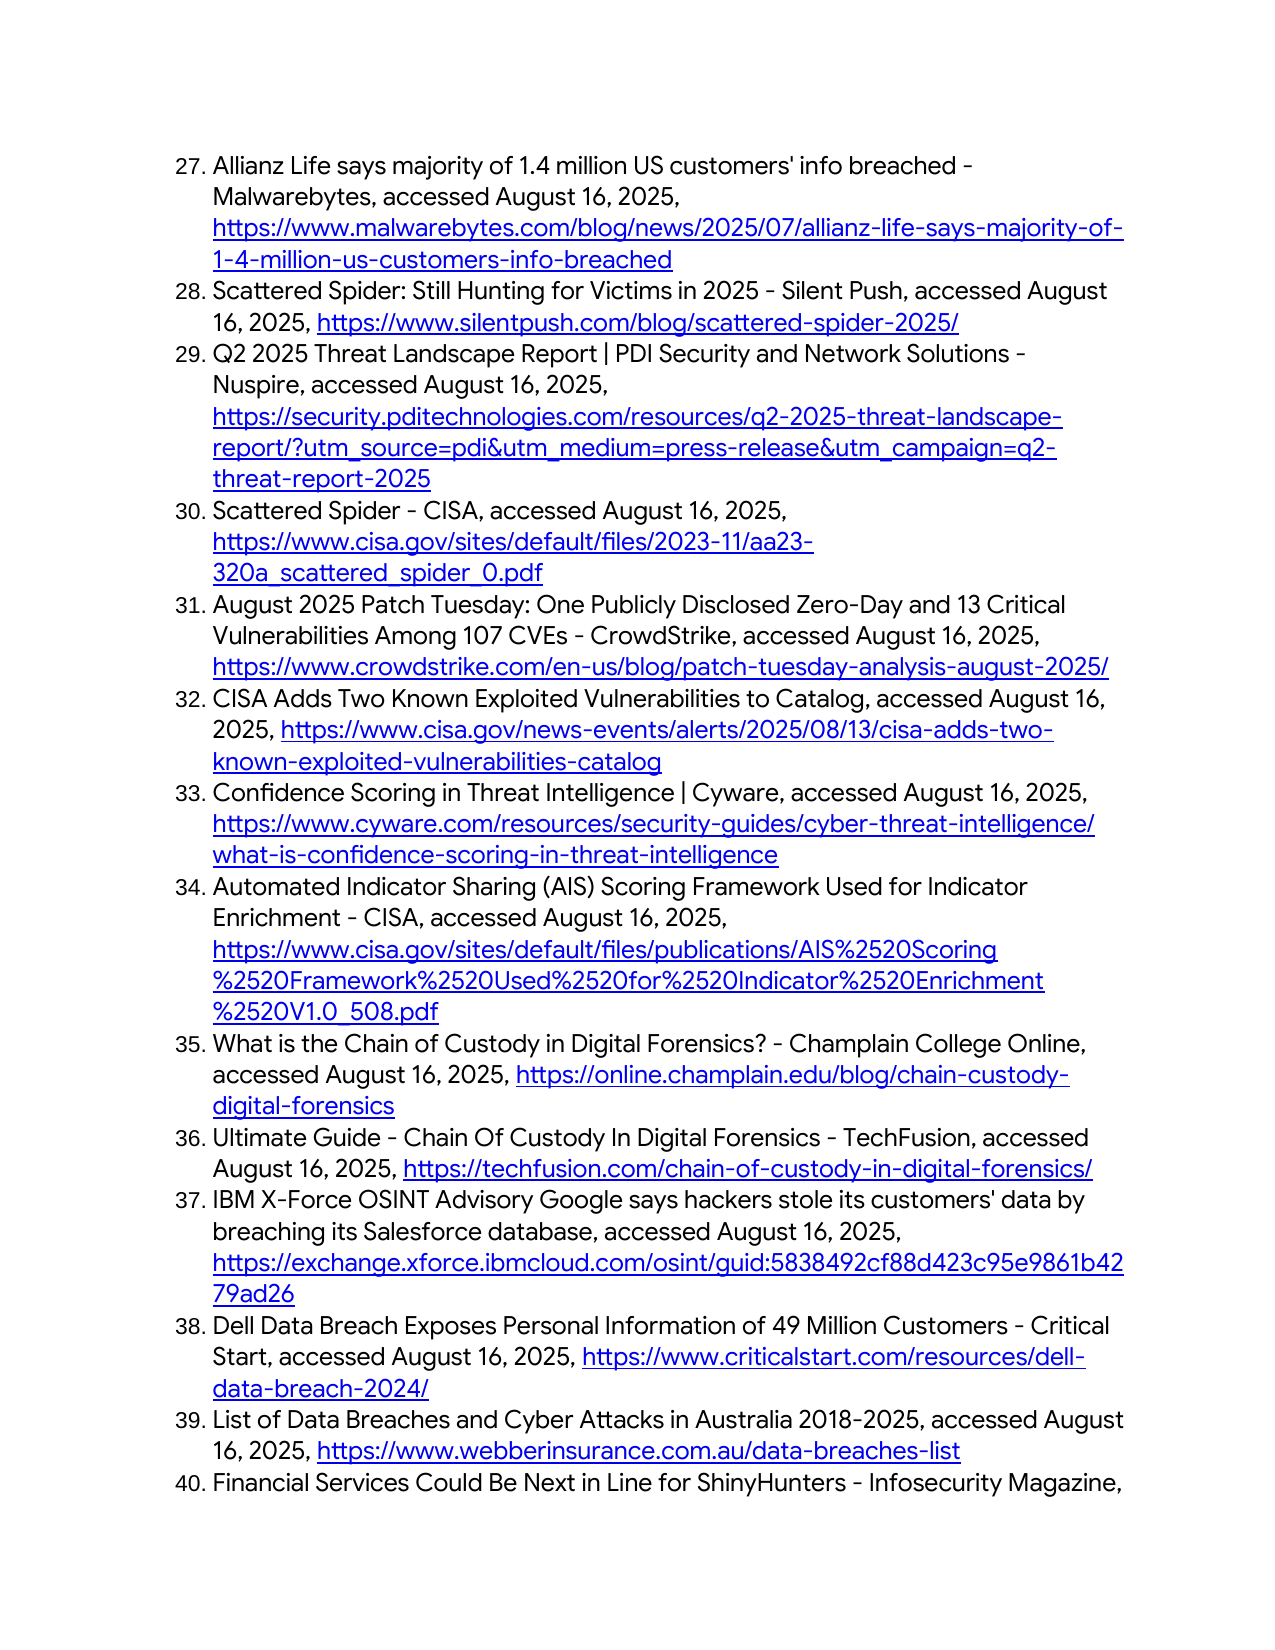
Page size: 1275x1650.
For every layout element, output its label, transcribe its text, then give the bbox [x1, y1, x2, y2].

list August 2025 Patch Tuesday: One Publicly Disclosed Zero-Day and 13 Critical Vulnerabilities Among 107 CVEs - CrowdStrike, accessed August 16, 2025, https://www.crowdstrike.com/en-us/blog/patch-tuesday-analysis-august-2025/ [175, 589, 1125, 683]
list Dell Data Breach Exposes Personal Information of 49 Million Customers - Critical Start, accessed August 16, 2025, https://www.criticalstart.com/resources/dell-data-breach-2024/ [175, 1310, 1125, 1404]
list Scattered Spider - CISA, accessed August 16, 2025, https://www.cisa.gov/sites/default/files/2023-11/aa23-320a_scattered_spider_0.pdf [175, 495, 1125, 589]
list What is the Chain of Custody in Digital Forensics? - Champlain College Online, accessed August 16, 2025, https://online.champlain.edu/blog/chain-custody-digital-forensics [175, 1028, 1125, 1122]
list Allianz Life says majority of 1.4 million US customers' info breached - Malwarebytes, accessed August 16, 2025, https://www.malwarebytes.com/blog/news/2025/07/allianz-life-says-majority-of-1-4-million-us-customers-info-breached [175, 150, 1125, 275]
list CISA Adds Two Known Exploited Vulnerabilities to Catalog, accessed August 16, 2025, https://www.cisa.gov/news-events/alerts/2025/08/13/cisa-adds-two-known-exploited-vulnerabilities-catalog [175, 683, 1125, 777]
list Ultimate Guide - Chain Of Custody In Digital Forensics - TechFusion, accessed August 16, 2025, https://techfusion.com/chain-of-custody-in-digital-forensics/ [175, 1122, 1125, 1185]
list Scattered Spider: Still Hunting for Victims in 2025 - Silent Push, accessed August 16, 2025, https://www.silentpush.com/blog/scattered-spider-2025/ [175, 275, 1125, 338]
list IBM X-Force OSINT Advisory Google says hackers stole its customers' data by breaching its Salesforce database, accessed August 16, 2025, https://exchange.xforce.ibmcloud.com/osint/guid:5838492cf88d423c95e9861b4279ad26 [175, 1185, 1125, 1310]
list List of Data Breaches and Cyber Attacks in Australia 2018-2025, accessed August 16, 2025, https://www.webberinsurance.com.au/data-breaches-list [175, 1404, 1125, 1467]
list Automated Indicator Sharing (AIS) Scoring Framework Used for Indicator Enrichment - CISA, accessed August 16, 2025, https://www.cisa.gov/sites/default/files/publications/AIS%2520Scoring%2520Framework%2520Used%2520for%2520Indicator%2520Enrichment%2520V1.0_508.pdf [175, 871, 1125, 1028]
list Q2 2025 Threat Landscape Report | PDI Security and Network Solutions - Nuspire, accessed August 16, 2025, https://security.pditechnologies.com/resources/q2-2025-threat-landscape-report/?utm_source=pdi&utm_medium=press-release&utm_campaign=q2-threat-report-2025 [175, 338, 1125, 495]
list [175, 1467, 1125, 1498]
list Confidence Scoring in Threat Intelligence | Cyware, accessed August 16, 2025, https://www.cyware.com/resources/security-guides/cyber-threat-intelligence/what-is-confidence-scoring-in-threat-intelligence [175, 777, 1125, 871]
